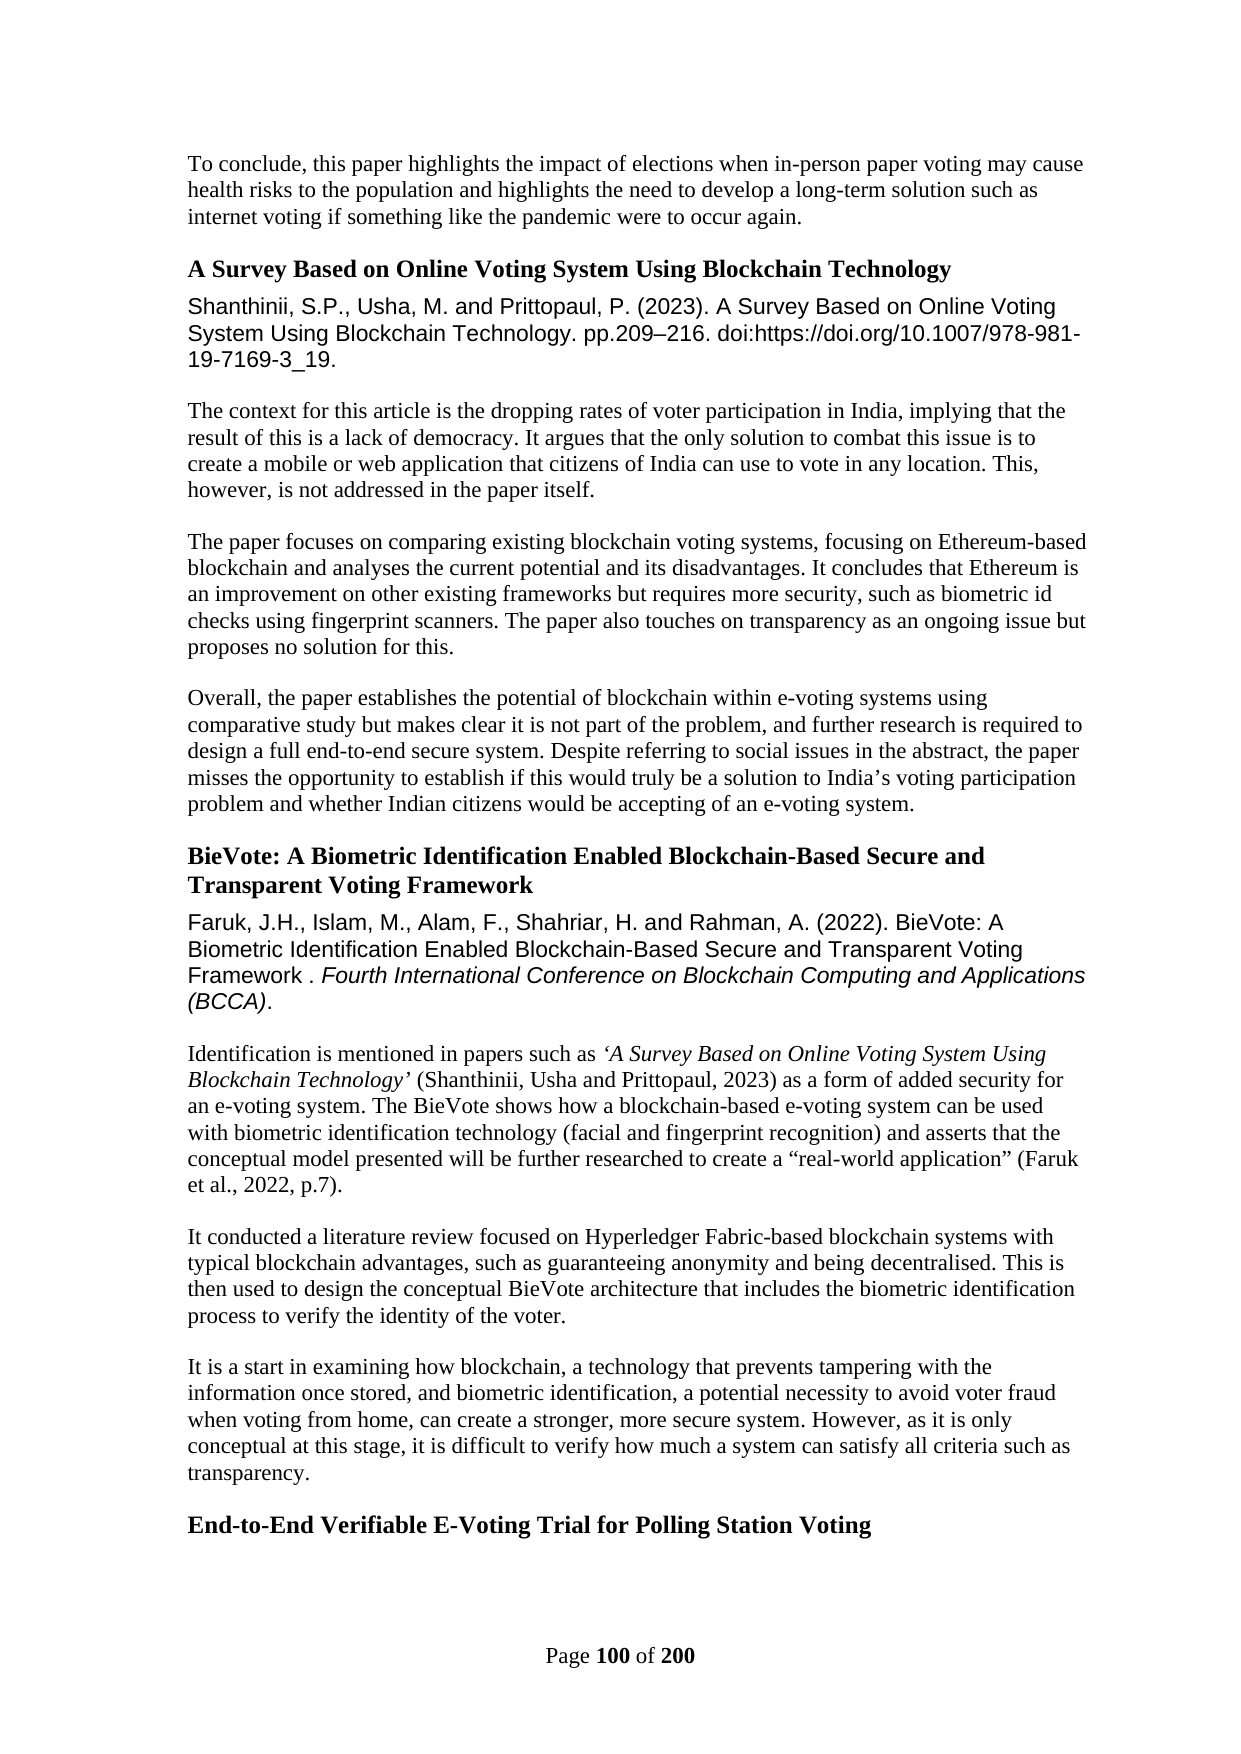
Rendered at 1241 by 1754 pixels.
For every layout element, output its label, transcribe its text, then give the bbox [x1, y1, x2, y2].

text To conclude, this paper highlights the impact of elections when in-person paper voting may cause health risks to the population and highlights the need to develop a long-term solution such as internet voting if something like the pandemic were to occur again. [187, 150, 1090, 229]
text Faruk, J.H., Islam, M., Alam, F., Shahriar, H. and Rahman, A. (2022). BieVote: A Biometric Identification Enabled Blockchain-Based Secure and Transparent Voting Framework . Fourth International Conference on Blockchain Computing and Applications (BCCA). [187, 909, 1090, 1014]
text It is a start in examining how blockchain, a technology that prevents tampering with the information once stored, and biometric identification, a potential necessity to avoid voter fraud when voting from home, can create a stronger, more secure system. However, as it is only conceptual at this stage, it is difficult to verify how much a system can satisfy all criteria such as transparency. [187, 1353, 1090, 1485]
text It conducted a literature review focused on Hyperledger Fabric-based blockchain systems with typical blockchain advantages, such as guaranteeing anonymity and being decentralised. This is then used to design the conceptual BieVote architecture that includes the biometric identification process to verify the identity of the voter. [187, 1223, 1090, 1328]
text The paper focuses on comparing existing blockchain voting systems, focusing on Ethereum-based blockchain and analyses the current potential and its disadvantages. It concludes that Ethereum is an improvement on other existing frameworks but requires more security, such as biometric id checks using fingerprint scanners. The paper also touches on transparency as an ongoing issue but proposes no solution for this. [187, 528, 1090, 659]
text The context for this article is the dropping rates of voter participation in India, implying that the result of this is a lack of democracy. It argues that the only solution to combat this issue is to create a mobile or web application that citizens of India can use to vote in any location. This, however, is not addressed in the paper itself. [187, 397, 1090, 503]
text BieVote: A Biometric Identification Enabled Blockchain-Based Secure and Transparent Voting Framework [187, 841, 1090, 899]
text Identification is mentioned in papers such as ‘A Survey Based on Online Voting System Using Blockchain Technology’ (Shanthinii, Usha and Prittopaul, 2023) as a form of added security for an e-voting system. The BieVote shows how a blockchain-based e-voting system can be used with biometric identification technology (facial and fingerprint recognition) and asserts that the conceptual model presented will be further researched to create a “real-world application” (Faruk et al., 2022, p.7). [187, 1039, 1090, 1198]
text Shanthinii, S.P., Usha, M. and Prittopaul, P. (2023). A Survey Based on Online Voting System Using Blockchain Technology. pp.209–216. doi:https://doi.org/10.1007/978-981-19-7169-3_19. [187, 293, 1090, 372]
text End-to-End Verifiable E-Voting Trial for Polling Station Voting [187, 1510, 1090, 1539]
text A Survey Based on Online Voting System Using Blockchain Technology [187, 254, 1090, 283]
text Overall, the paper establishes the potential of blockchain within e-voting systems using comparative study but makes clear it is not part of the problem, and further research is required to design a full end-to-end secure system. Despite referring to social issues in the abstract, the paper misses the opportunity to establish if this would truly be a solution to India’s voting participation problem and whether Indian citizens would be accepting of an e-voting system. [187, 684, 1090, 816]
